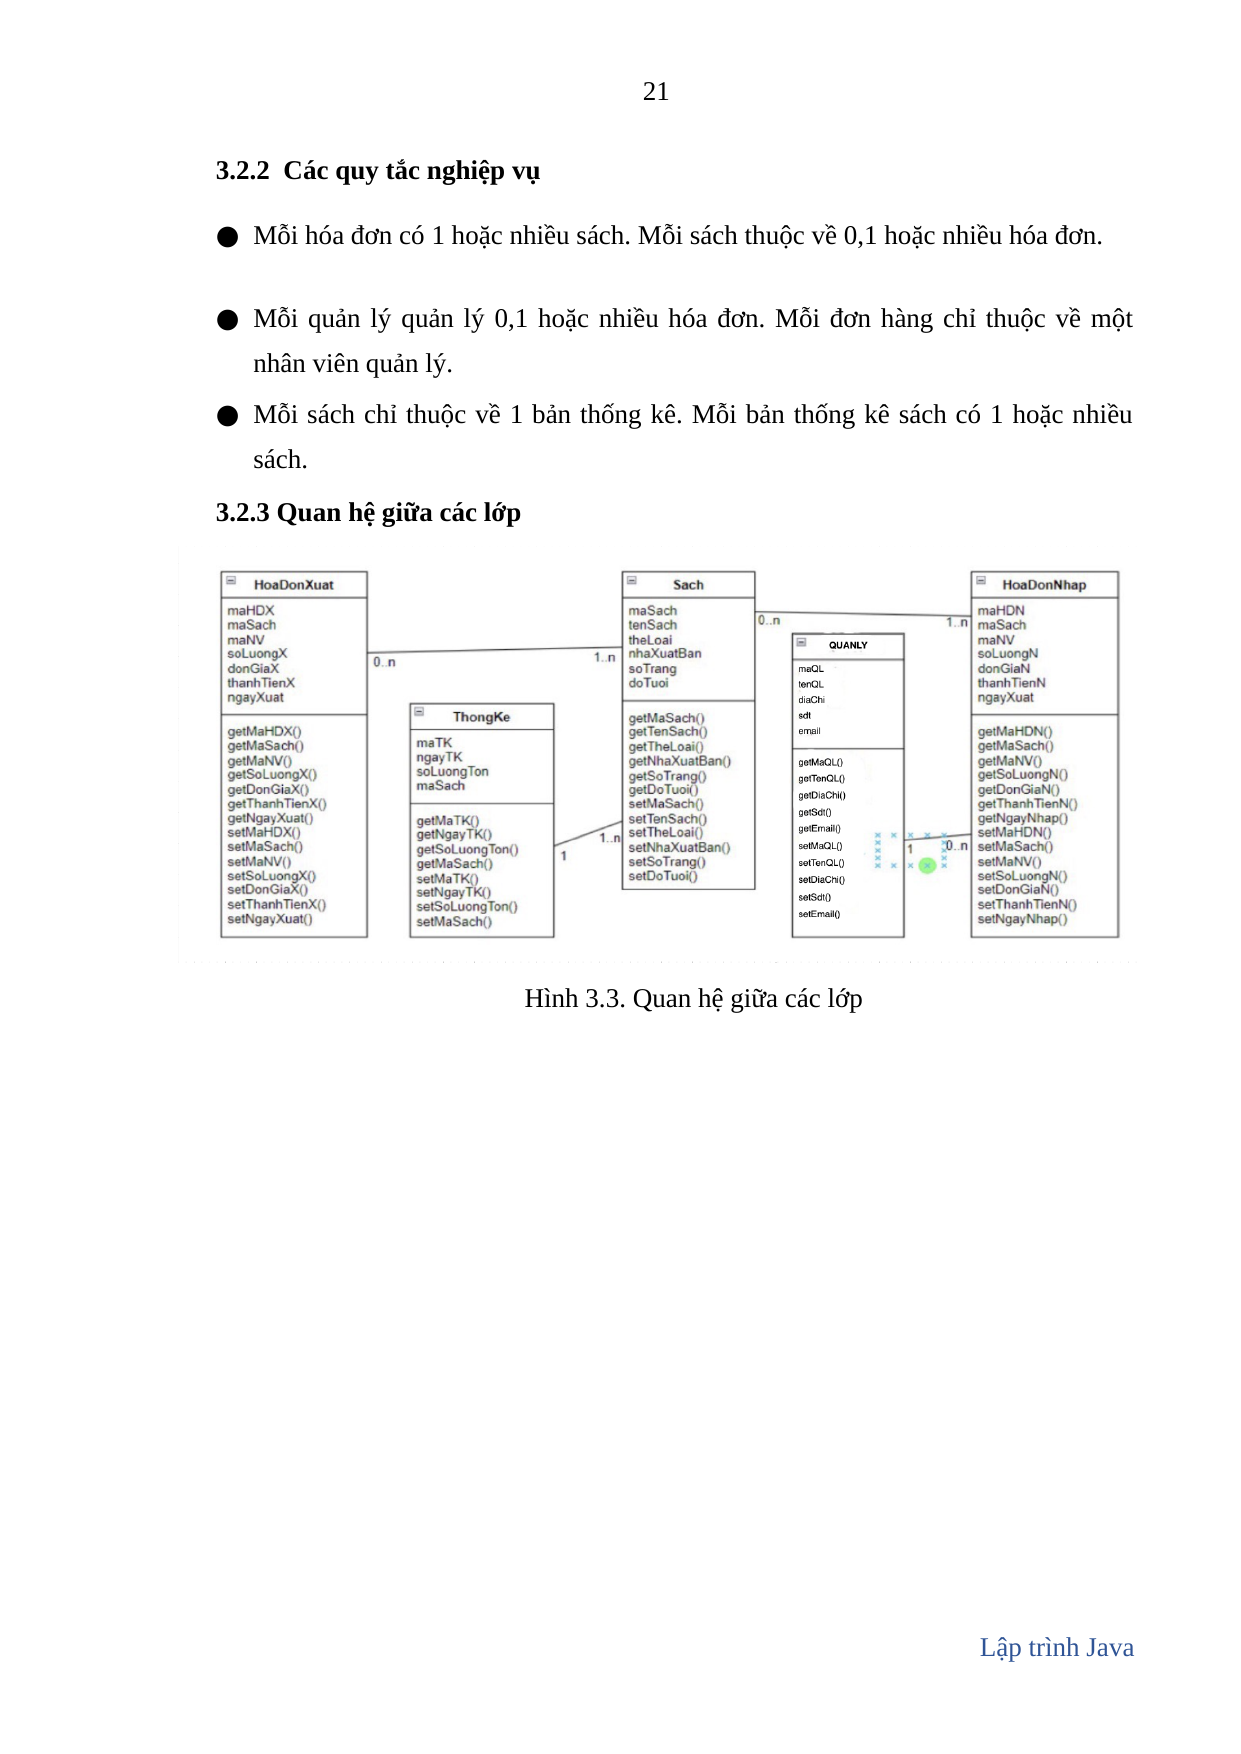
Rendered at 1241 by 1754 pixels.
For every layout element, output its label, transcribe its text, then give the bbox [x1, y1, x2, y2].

picture [178, 546, 1141, 963]
list Mỗi hóa đơn có 1 hoặc nhiều sách. Mỗi sách thuộc về 0,1 hoặc nhiều hóa đơn. [216, 204, 1134, 260]
subtitle 3.2.3 Quan hệ giữa các lớp [216, 496, 1134, 527]
list Mỗi quản lý quản lý 0,1 hoặc nhiều hóa đơn. Mỗi đơn hàng chỉ thuộc về một nhân viên quản lý. [216, 287, 1134, 379]
subtitle 3.2.2 Các quy tắc nghiệp vụ [216, 154, 1134, 185]
list Hình 3.3. Quan hệ giữa các lớp [253, 982, 1134, 1013]
list Mỗi sách chỉ thuộc về 1 bản thống kê. Mỗi bản thống kê sách có 1 hoặc nhiều sách. [216, 383, 1134, 474]
